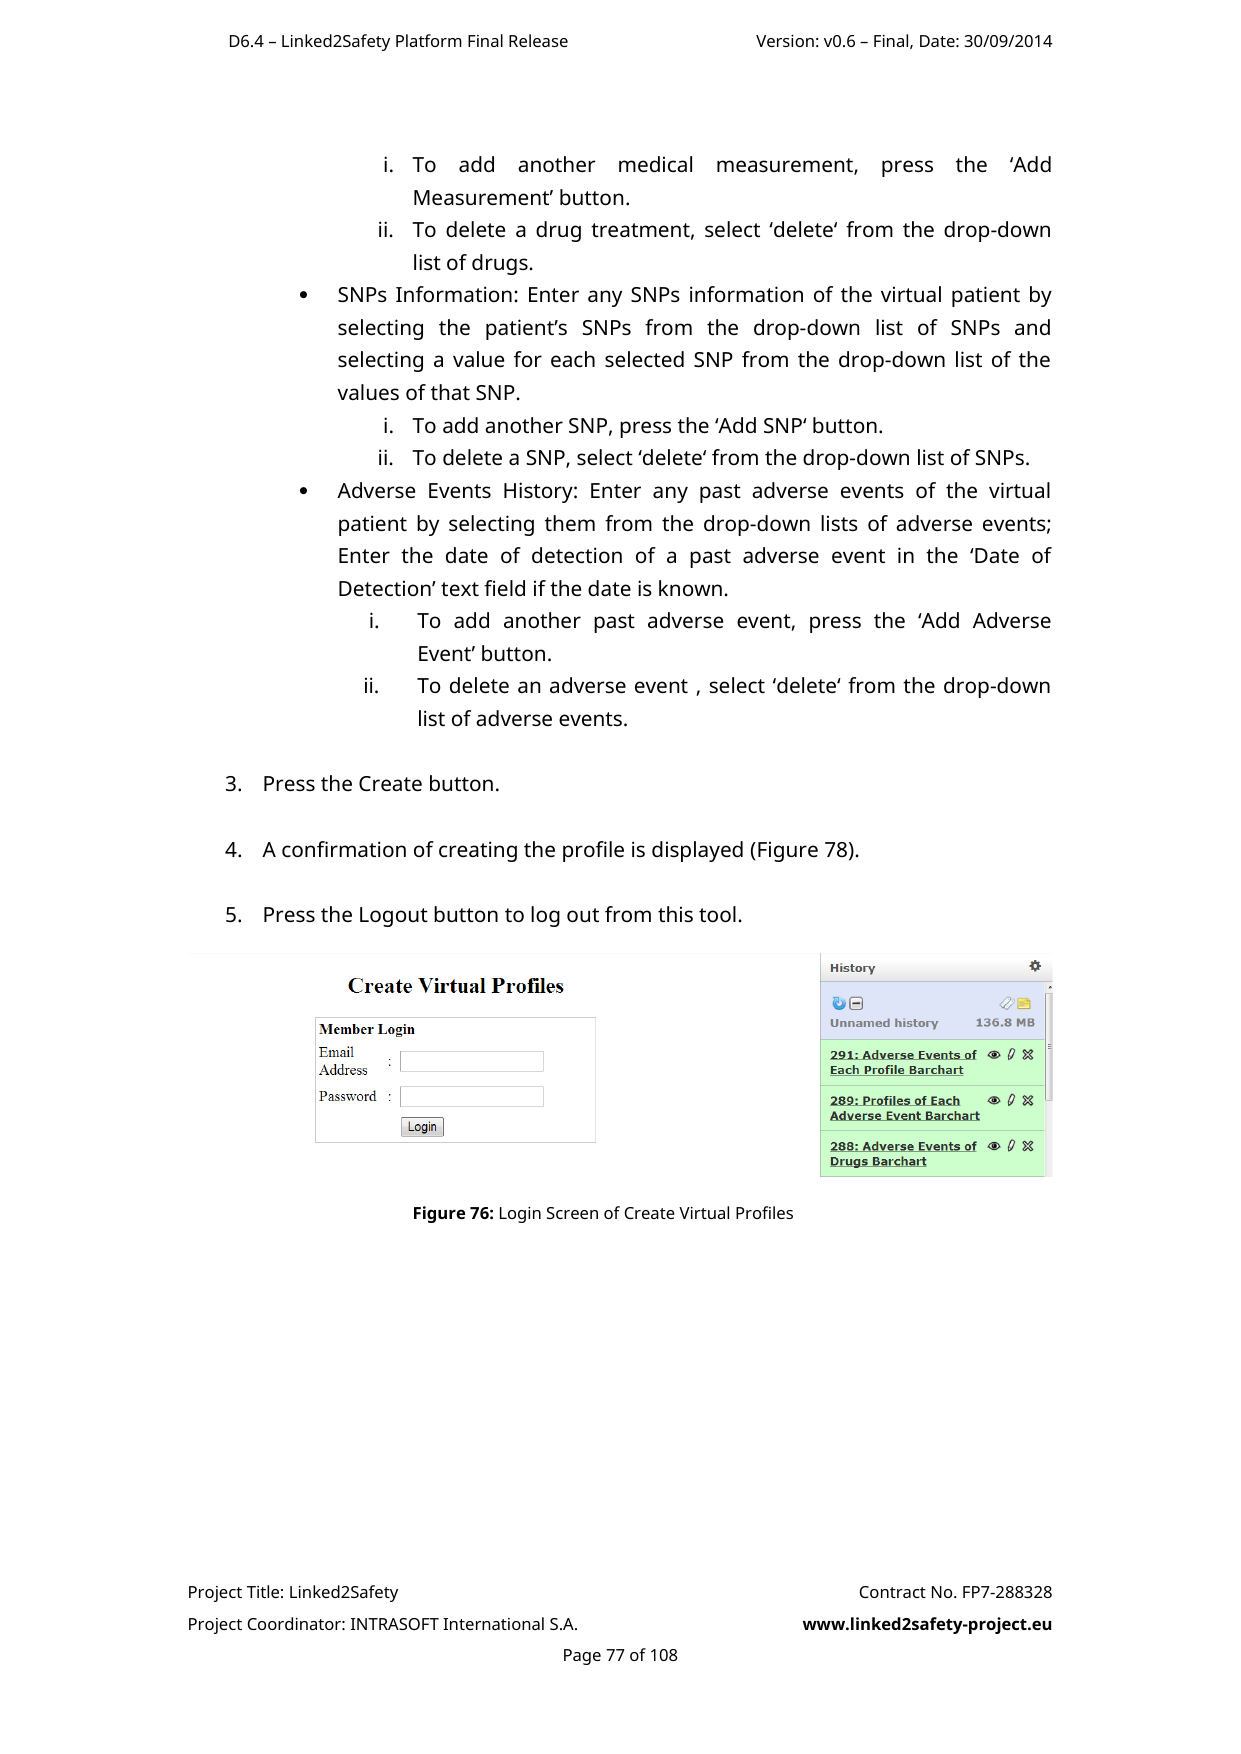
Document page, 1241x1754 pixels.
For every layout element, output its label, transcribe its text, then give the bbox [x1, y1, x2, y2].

list To delete an adverse event , select ‘delete‘ from the drop-down list of adverse events. [379, 672, 1053, 733]
list To add another medical measurement, press the ‘Add Measurement’ button. [394, 150, 1053, 211]
picture [187, 953, 1053, 1177]
text Figure 76: Login Screen of Create Virtual Profiles [187, 1201, 1053, 1224]
list Adverse Events History: Enter any past adverse events of the virtual patient by selecting them from the drop-down lists of adverse events; Enter the date of detection of a past adverse event in the ‘Date of Detection’ text field if the date is known. [300, 476, 1053, 602]
list To add another past adverse event, press the ‘Add Adverse Event’ button. [379, 606, 1053, 667]
list Press the Logout button to log out from this tool. [225, 900, 1053, 928]
list To add another SNP, press the ‘Add SNP‘ button. [394, 411, 1053, 439]
list Press the Create button. [225, 769, 1053, 798]
list A confirmation of creating the profile is displayed (Figure 78). [225, 835, 1053, 863]
list To delete a drug treatment, select ‘delete‘ from the drop-down list of drugs. [394, 215, 1053, 276]
list SNPs Information: Enter any SNPs information of the virtual patient by selecting the patient’s SNPs from the drop-down list of SNPs and selecting a value for each selected SNP from the drop-down list of the values of that SNP. [300, 280, 1053, 407]
list To delete a SNP, select ‘delete‘ from the drop-down list of SNPs. [394, 443, 1053, 472]
